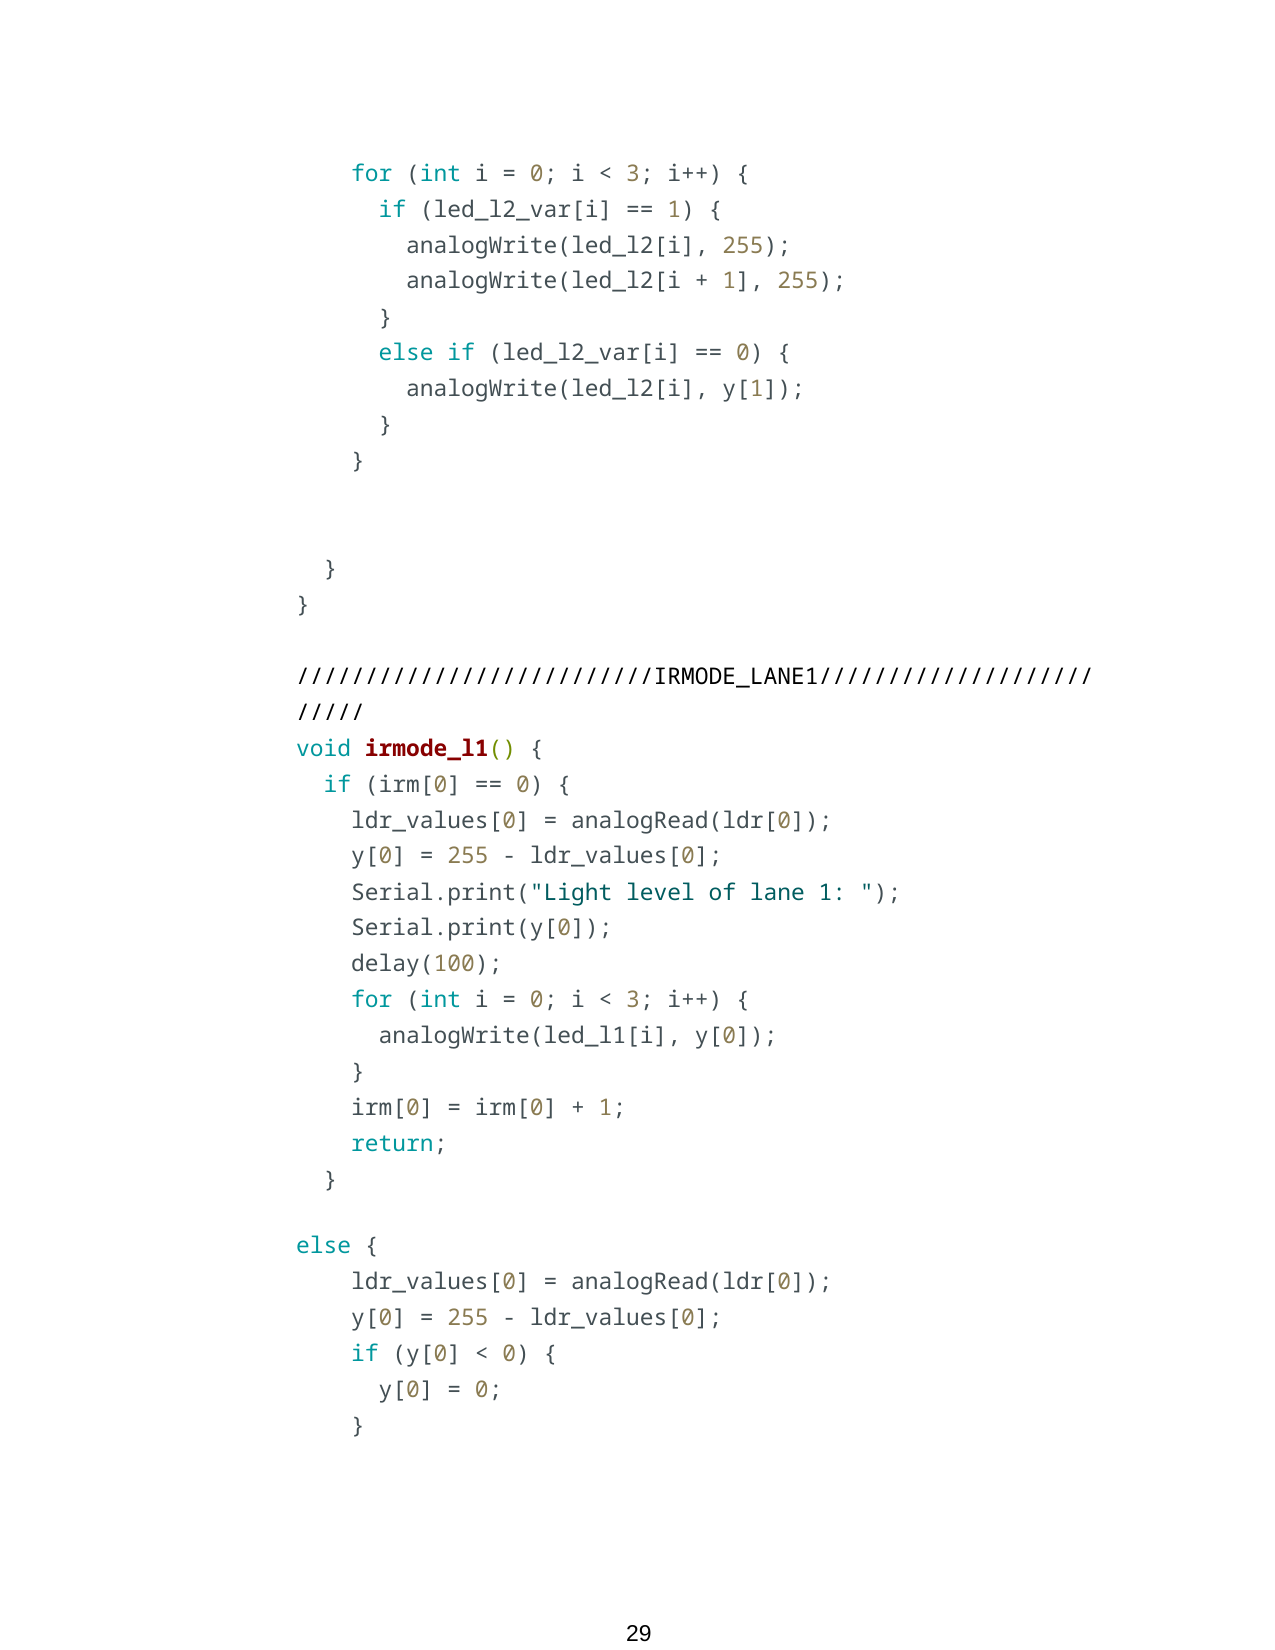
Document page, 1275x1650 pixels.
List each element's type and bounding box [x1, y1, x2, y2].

table_header [285, 146, 1104, 1486]
